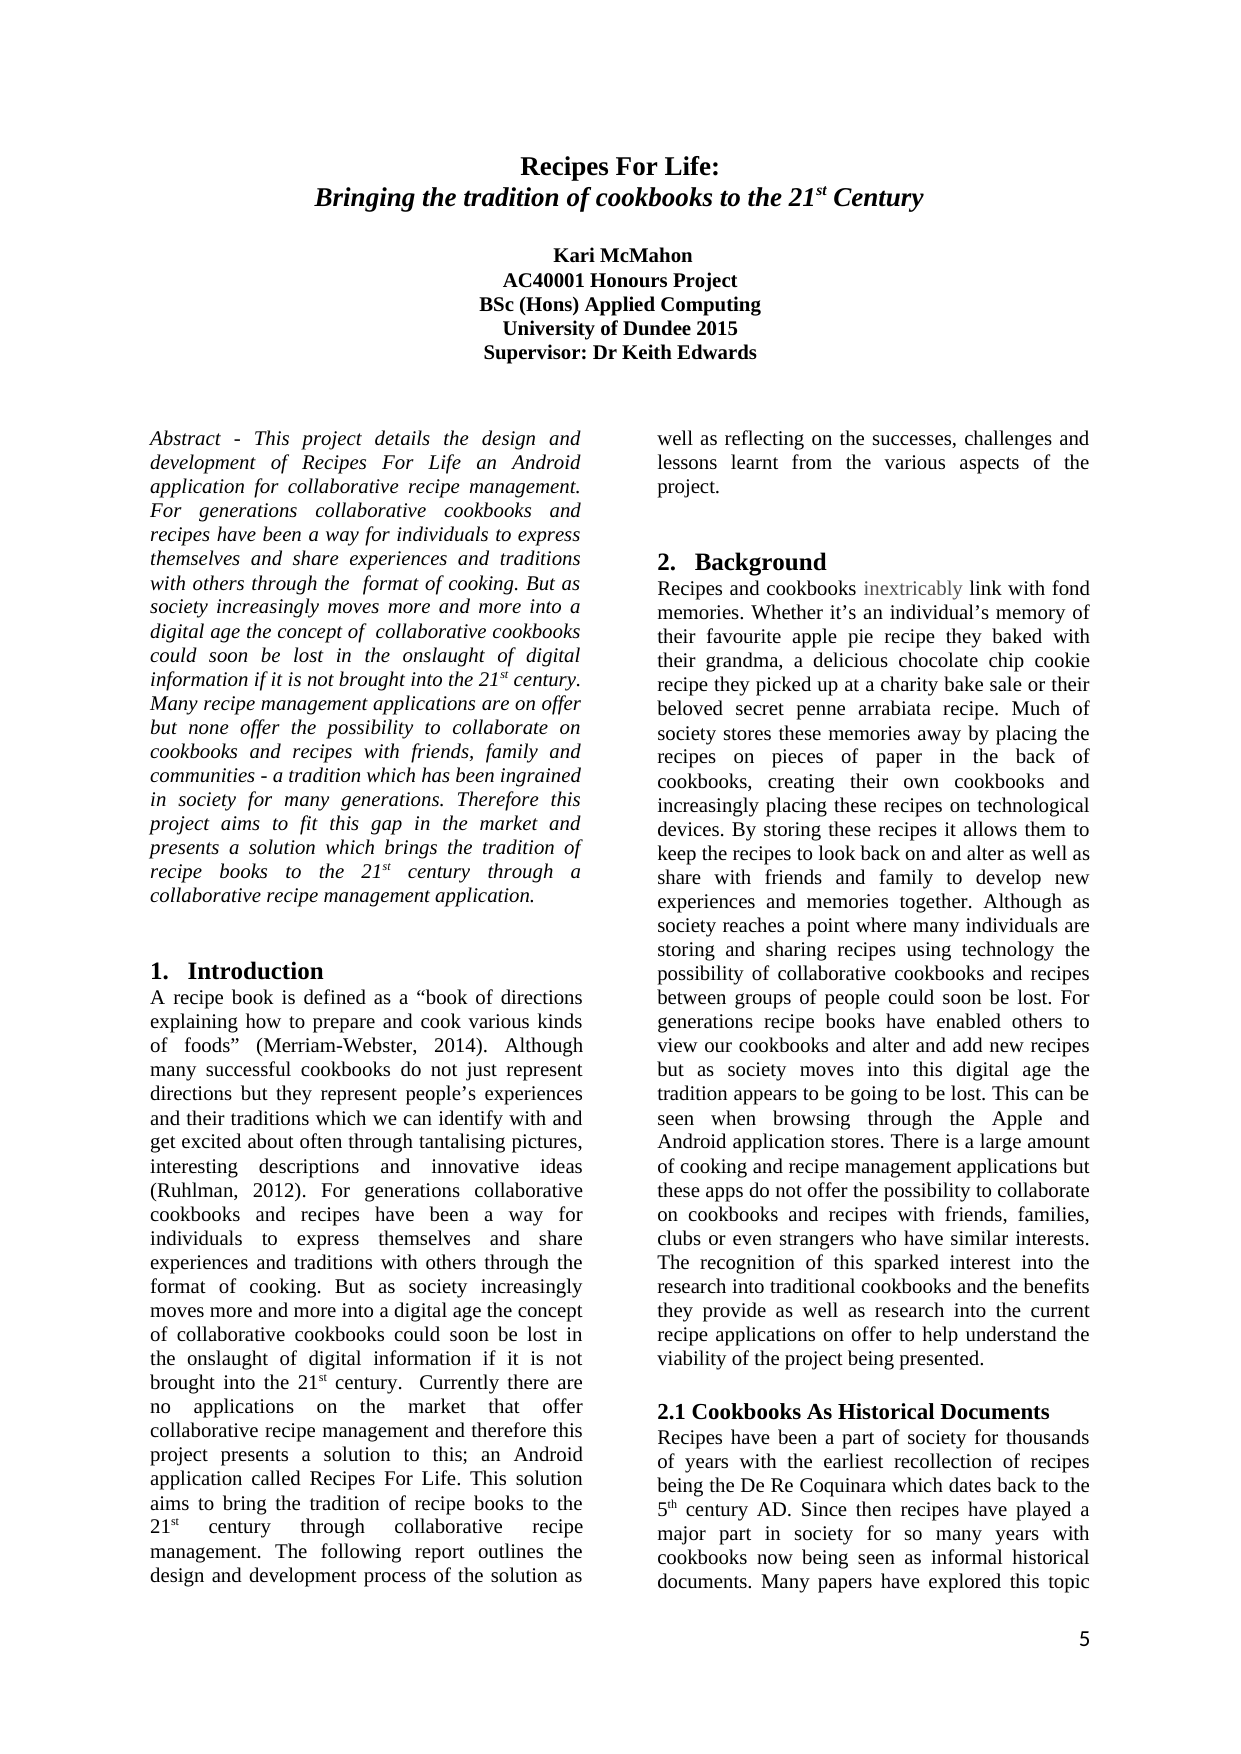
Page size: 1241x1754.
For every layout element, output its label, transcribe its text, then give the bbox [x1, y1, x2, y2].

text A recipe book is defined as a “book of directions explaining how to prepare and cook various kinds of foods”. Although many successful cookbooks do not just represent directions but they represent people’s experiences and their traditions which we can identify with and get excited about often through tantalising pictures, interesting descriptions and innovative ideas . For generations collaborative cookbooks and recipes have been a way for individuals to express themselves and share experiences and traditions with others through the format of cooking. But as society increasingly moves more and more into a digital age the concept of collaborative cookbooks could soon be lost in the onslaught of digital information if it is not brought into the 21st century. Currently there are no applications on the market that offer collaborative recipe management and therefore this project presents a solution to this; an Android application called Recipes For Life. This solution aims to bring the tradition of recipe books to the 21st century through collaborative recipe management. The following report outlines the design and development process of the solution as well as reflecting on the successes, challenges and lessons learnt from the various aspects of the project. [150, 985, 583, 1587]
subtitle Introduction [150, 956, 583, 985]
text BSc (Hons) Applied Computing [150, 292, 1090, 316]
text Abstract - This project details the design and development of Recipes For Life an Android application for collaborative recipe management. For generations collaborative cookbooks and recipes have been a way for individuals to express themselves and share experiences and traditions with others through the format of cooking. But as society increasingly moves more and more into a digital age the concept of collaborative cookbooks could soon be lost in the onslaught of digital information if it is not brought into the 21st century. Many recipe management applications are on offer but none offer the possibility to collaborate on cookbooks and recipes with friends, family and communities - a tradition which has been ingrained in society for many generations. Therefore this project aims to fit this gap in the market and presents a solution which brings the tradition of recipe books to the 21st century through a collaborative recipe management application. [150, 426, 583, 907]
text University of Dundee 2015 [150, 316, 1090, 340]
text AC40001 Honours Project [150, 267, 1090, 292]
text Supervisor: Dr Keith Edwards [150, 340, 1090, 364]
text Recipes and cookbooks inextricably link with fond memories. Whether it’s an individual’s memory of their favourite apple pie recipe they baked with their grandma, a delicious chocolate chip cookie recipe they picked up at a charity bake sale or their beloved secret penne arrabiata recipe. Much of society stores these memories away by placing the recipes on pieces of paper in the back of cookbooks, creating their own cookbooks and increasingly placing these recipes on technological devices. By storing these recipes it allows them to keep the recipes to look back on and alter as well as share with friends and family to develop new experiences and memories together. Although as society reaches a point where many individuals are storing and sharing recipes using technology the possibility of collaborative cookbooks and recipes between groups of people could soon be lost. For generations recipe books have enabled others to view our cookbooks and alter and add new recipes but as society moves into this digital age the tradition appears to be going to be lost. This can be seen when browsing through the Apple and Android application stores. There is a large amount of cooking and recipe management applications but these apps do not offer the possibility to collaborate on cookbooks and recipes with friends, families, clubs or even strangers who have similar interests. The recognition of this sparked interest into the research into traditional cookbooks and the benefits they provide as well as research into the current recipe applications on offer to help understand the viability of the project being presented. [657, 576, 1090, 1370]
subtitle 2.1 Cookbooks As Historical Documents [657, 1398, 1090, 1425]
subtitle Background [657, 547, 1090, 576]
text Bringing the tradition of cookbooks to the 21st Century [150, 181, 1090, 212]
text Recipes For Life: [150, 150, 1090, 181]
text Kari McMahon [150, 243, 1090, 267]
